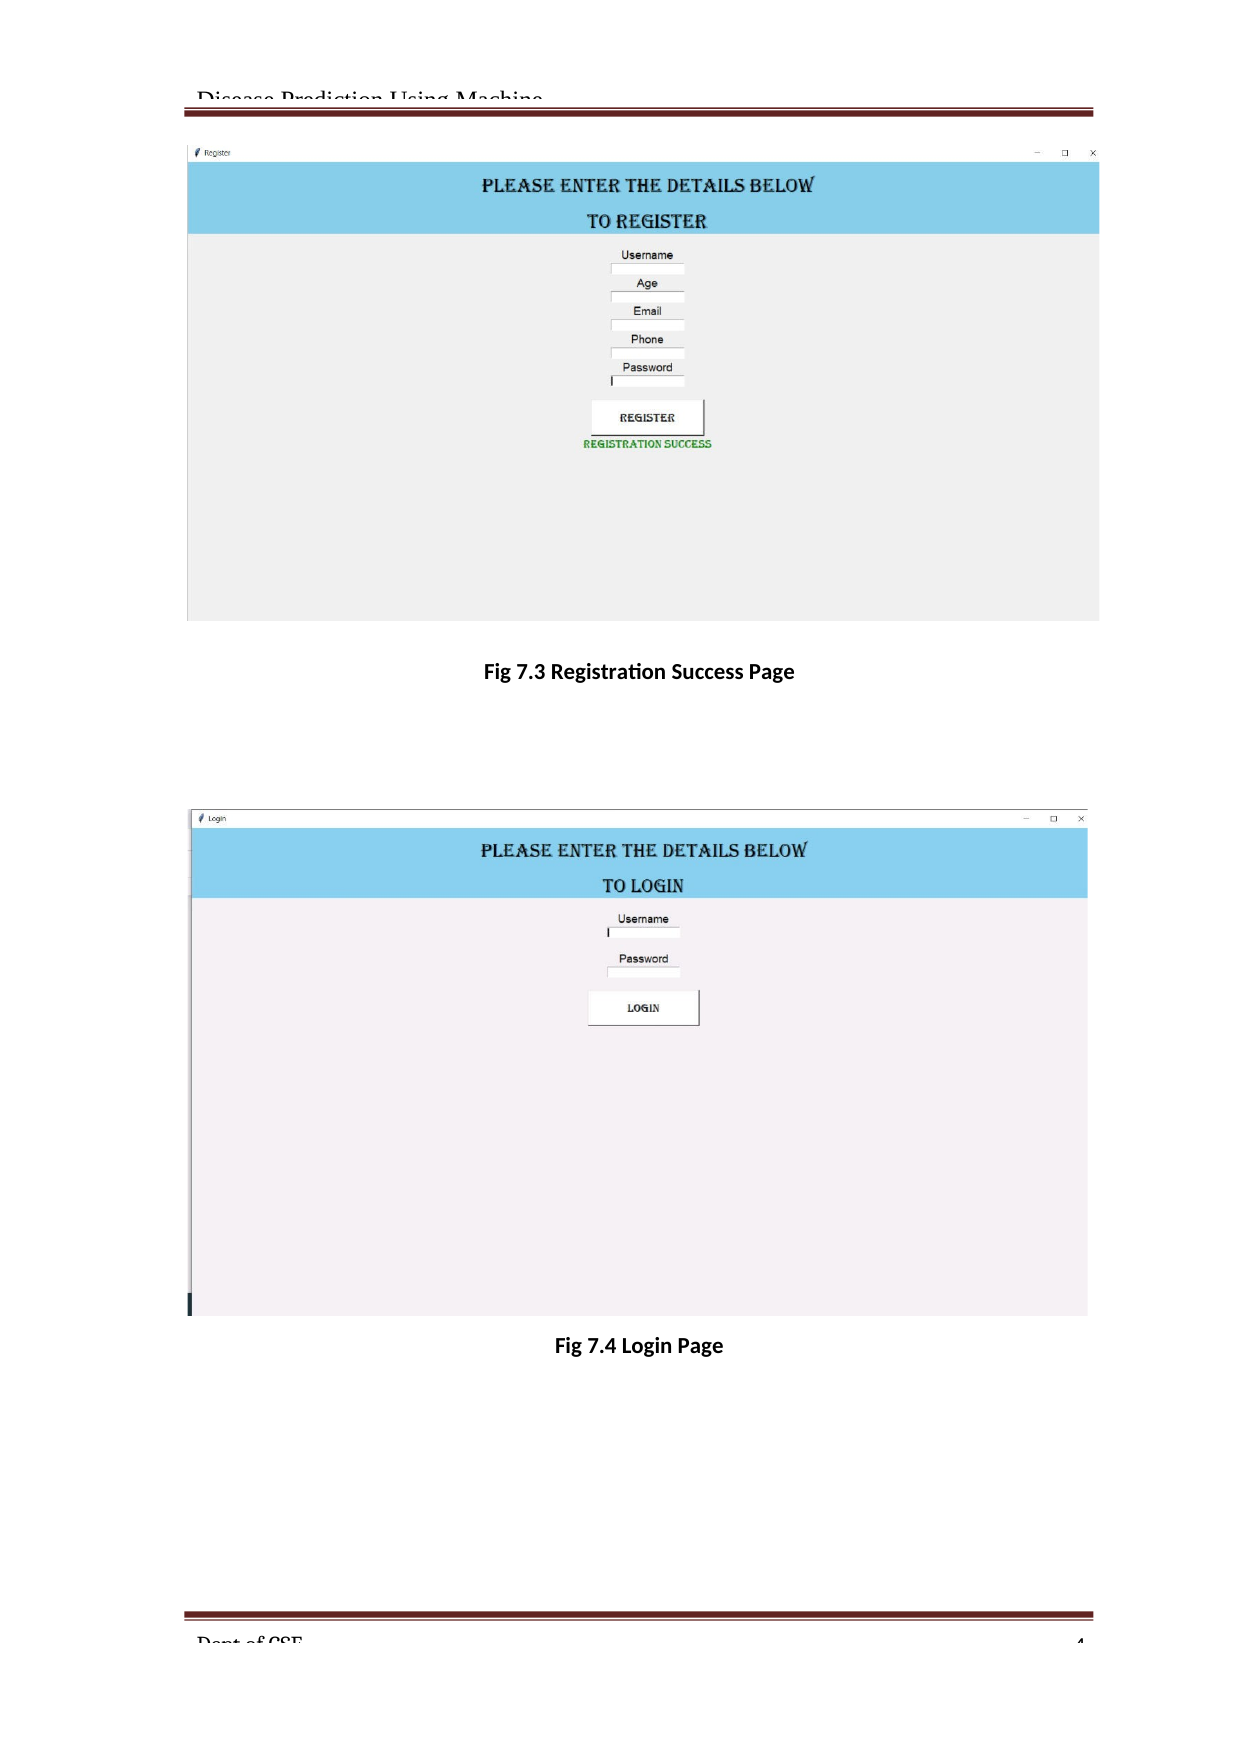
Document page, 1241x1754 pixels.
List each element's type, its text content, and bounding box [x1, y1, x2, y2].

text Fig 7.3 Registration Success Page [398, 657, 880, 685]
picture [187, 809, 1088, 1316]
text Fig 7.4 Login Page [398, 1316, 880, 1359]
picture [187, 145, 1100, 621]
